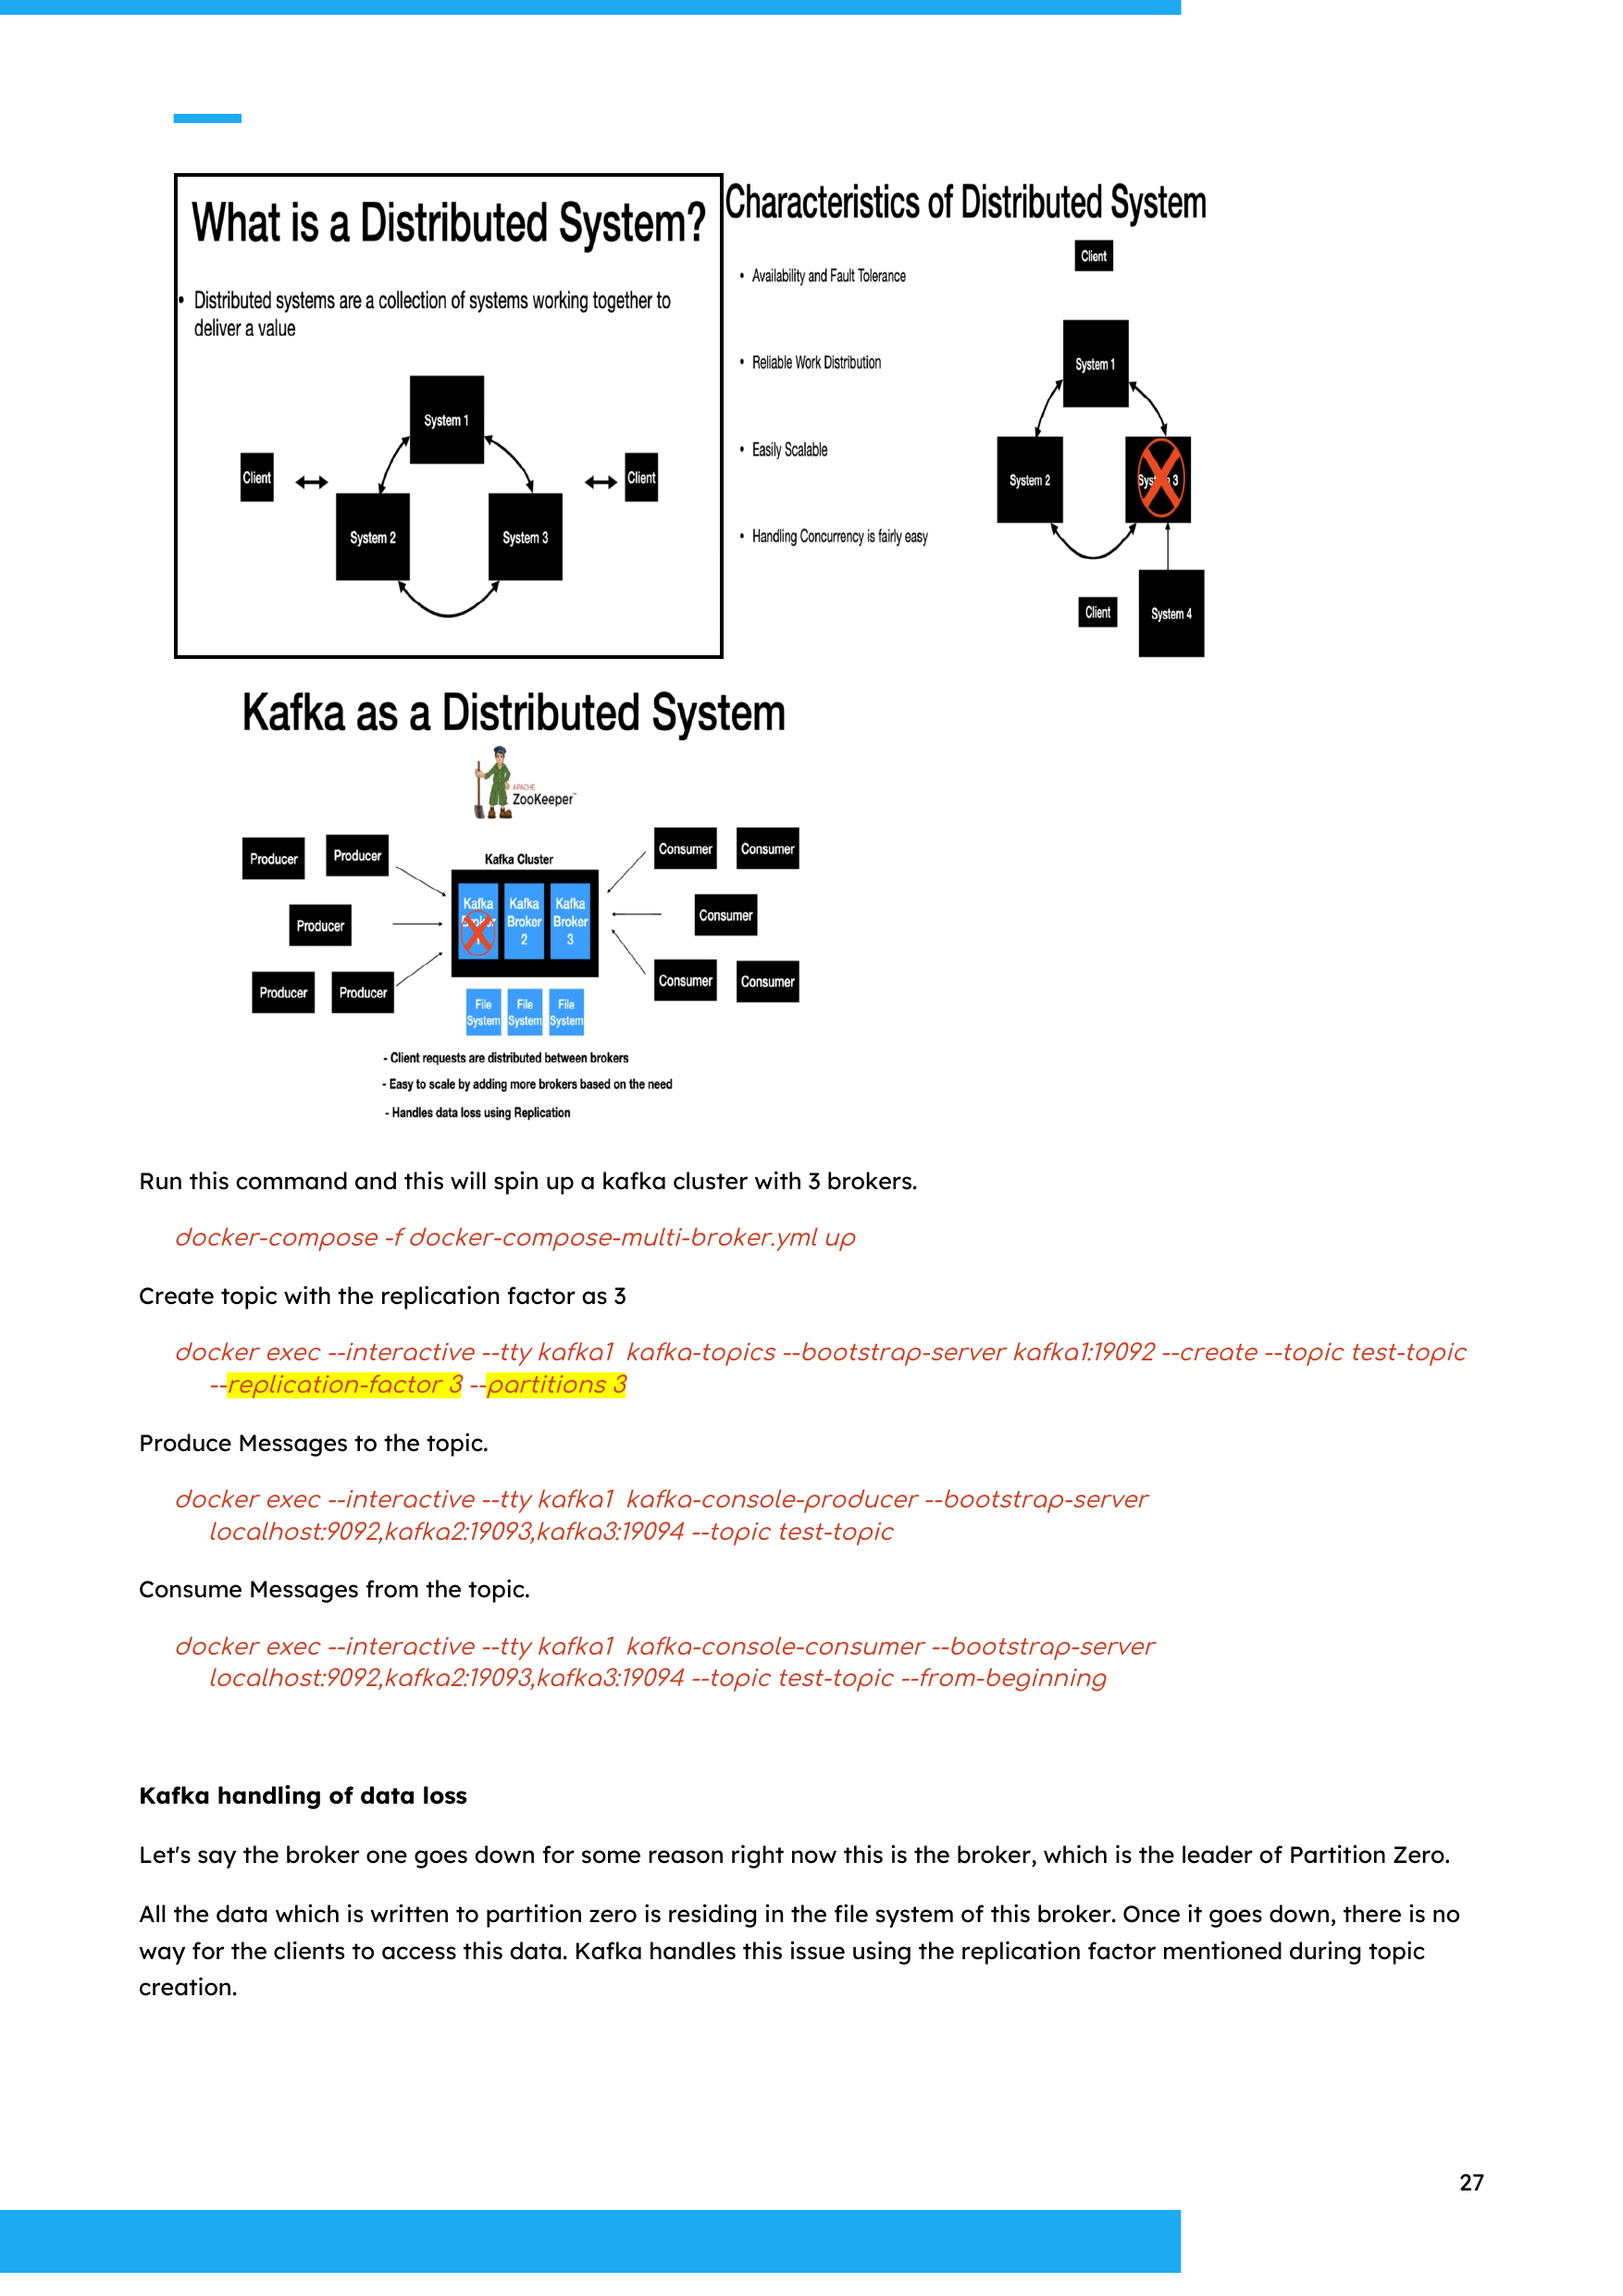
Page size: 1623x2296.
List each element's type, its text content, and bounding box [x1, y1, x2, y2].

text Kafka handling of data loss [139, 1781, 1484, 1810]
subtitle docker-compose -f docker-compose-multi-broker.yml up [173, 1225, 1484, 1251]
picture [0, 0, 1182, 15]
text Produce Messages to the topic. [139, 1428, 1484, 1457]
text Run this command and this will spin up a kafka cluster with 3 brokers. [139, 1166, 1484, 1195]
subtitle docker exec --interactive --tty kafka1 kafka-topics --bootstrap-server kafka1:19092 --create --topic test-topic --replication-factor 3 --partitions 3 [173, 1340, 1484, 1398]
picture [173, 114, 242, 123]
picture [178, 177, 720, 655]
text Consume Messages from the topic. [139, 1575, 1484, 1604]
text Create topic with the replication factor as 3 [139, 1281, 1484, 1309]
text Let's say the broker one goes down for some reason right now this is the broker, which is the leader of Partition Zero. [139, 1841, 1484, 1869]
subtitle docker exec --interactive --tty kafka1 kafka-console-consumer --bootstrap-server localhost:9092,kafka2:19093,kafka3:19094 --topic test-topic --from-beginning [173, 1634, 1484, 1693]
subtitle docker exec --interactive --tty kafka1 kafka-console-producer --bootstrap-server localhost:9092,kafka2:19093,kafka3:19094 --topic test-topic [173, 1487, 1484, 1545]
picture [208, 665, 818, 1136]
picture [0, 2210, 1182, 2273]
picture [724, 179, 1218, 659]
text All the data which is written to partition zero is residing in the file system of this broker. Once it goes down, there is no way for the clients to access this data. Kafka handles this issue using the replication factor mentioned during topic creation. [139, 1900, 1484, 2001]
